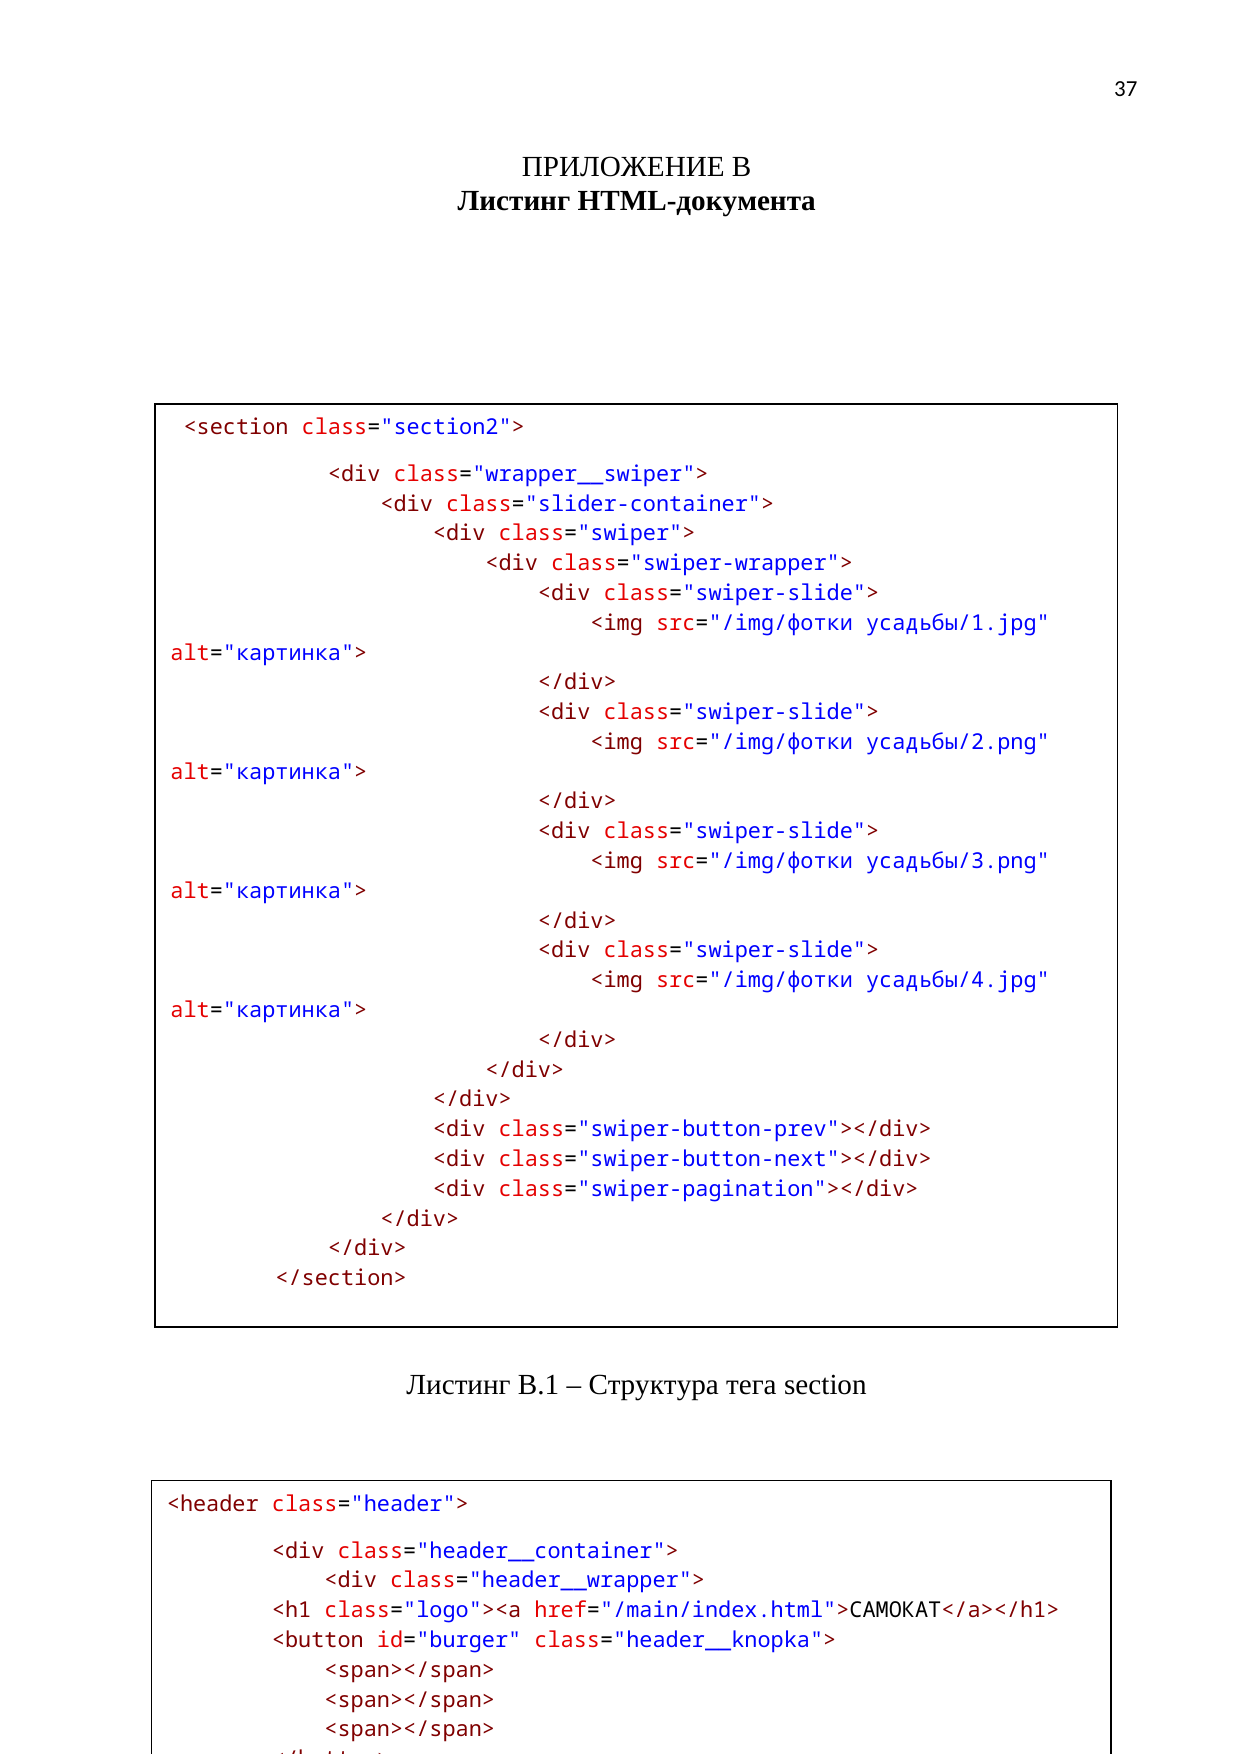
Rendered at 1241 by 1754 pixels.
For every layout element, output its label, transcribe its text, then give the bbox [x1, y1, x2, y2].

text ПРИЛОЖЕНИЕ В [62, 149, 1137, 183]
text Листинг HTML-документа [62, 183, 1137, 217]
text Листинг В.1 – Структура тега section [136, 374, 1137, 1400]
